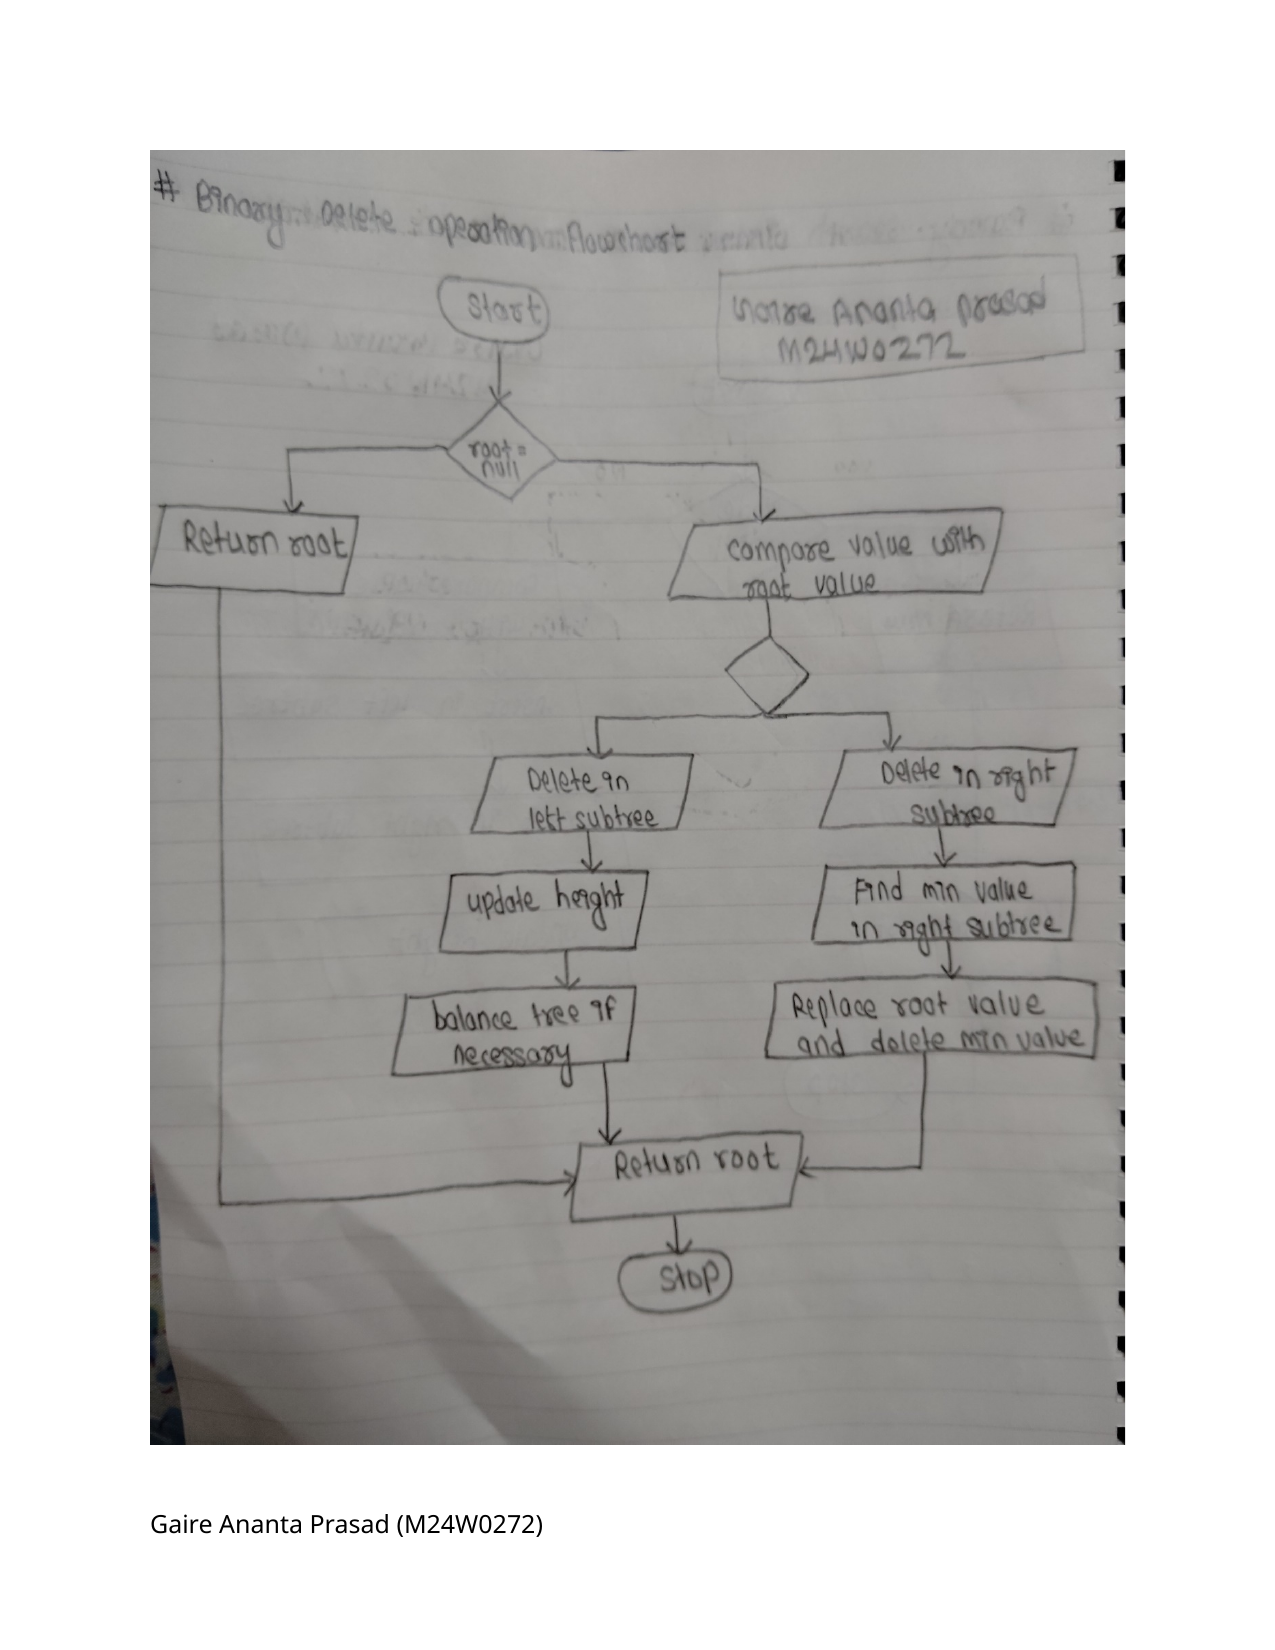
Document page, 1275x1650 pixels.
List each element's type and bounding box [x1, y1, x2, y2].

picture [150, 150, 1125, 1445]
